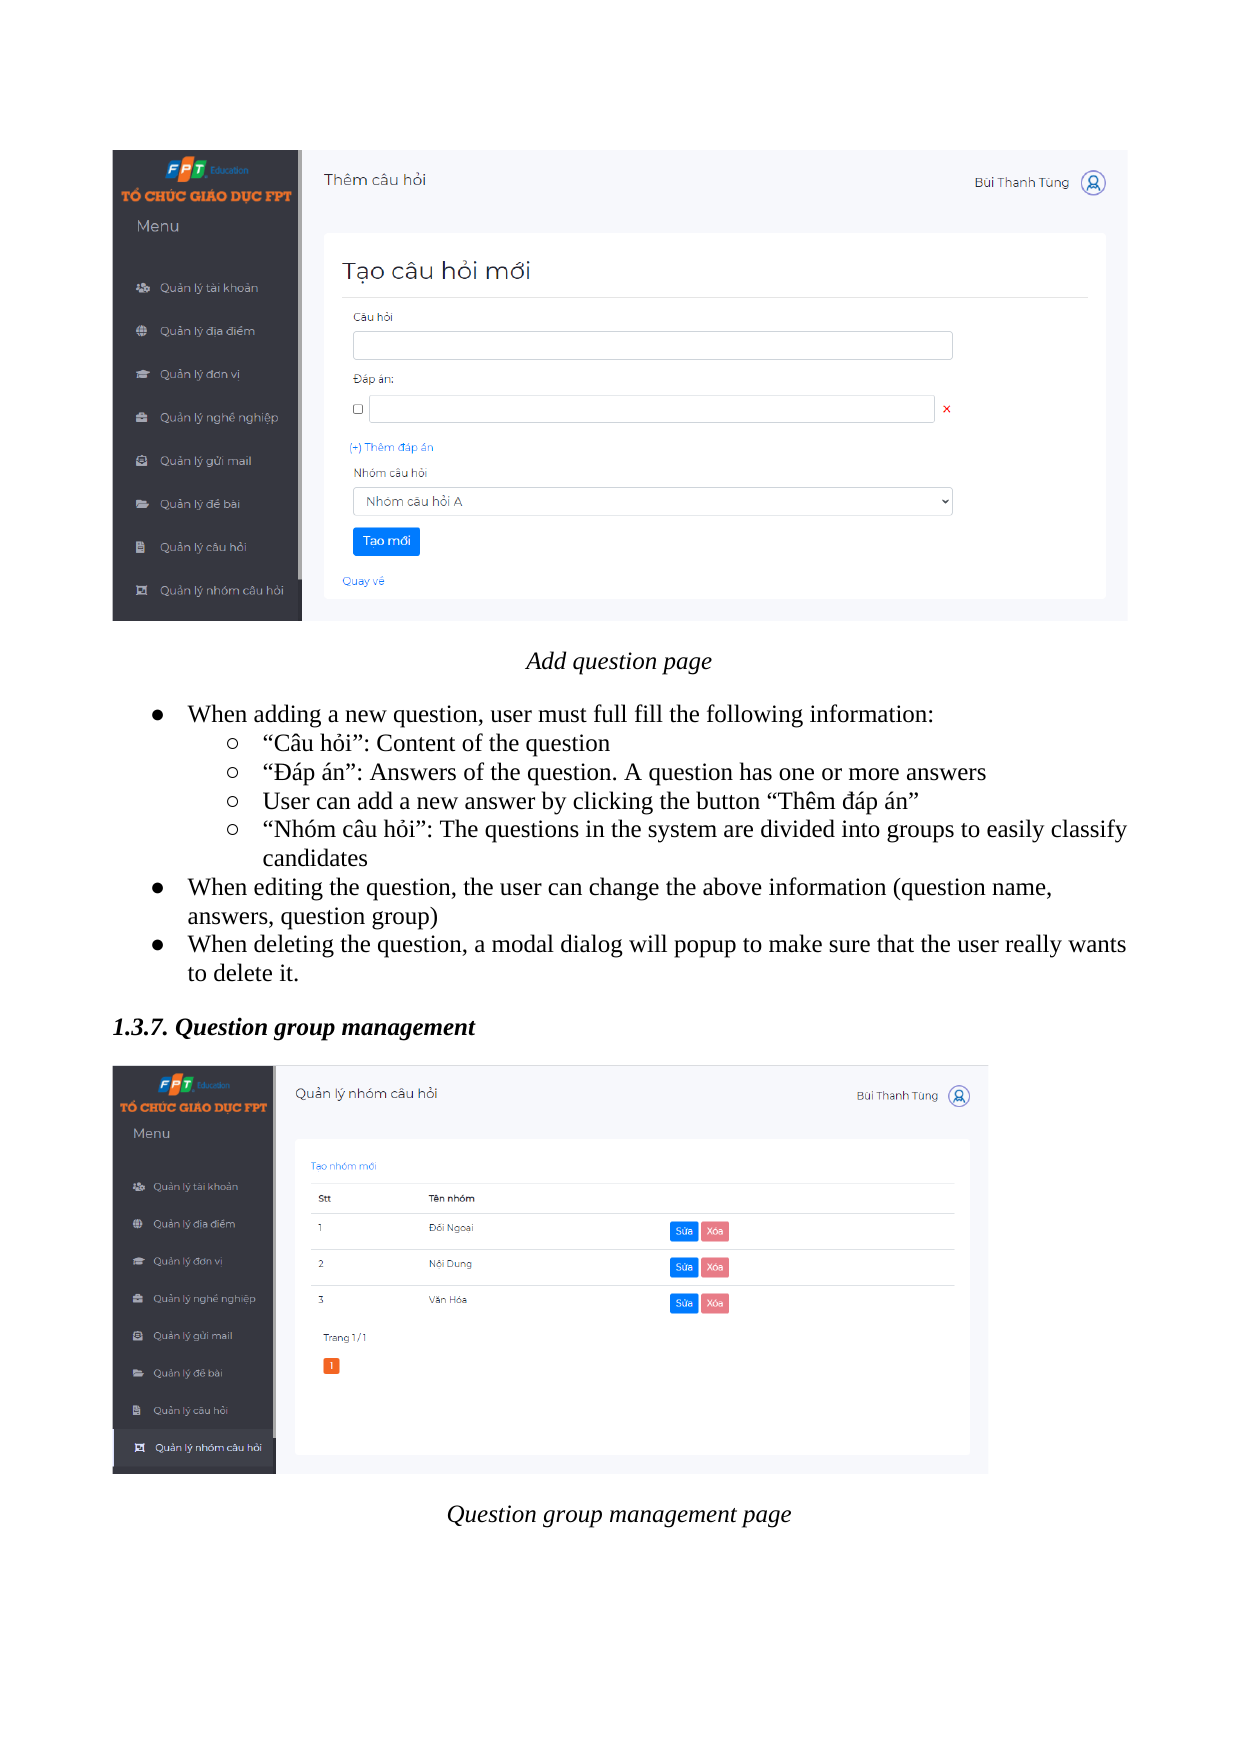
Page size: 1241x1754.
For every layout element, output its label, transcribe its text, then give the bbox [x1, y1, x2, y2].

list When adding a new question, user must full fill the following information: [150, 699, 1128, 728]
picture [112, 150, 1128, 621]
list “Nhóm câu hỏi”: The questions in the system are divided into groups to easily classify candidates [225, 814, 1128, 872]
list “Đáp án”: Answers of the question. A question has one or more answers [225, 757, 1128, 786]
text Question group management page [112, 1499, 1128, 1528]
list User can add a new answer by clicking the button “Thêm đáp án” [225, 786, 1128, 814]
text 1.3.7. Question group management [112, 1012, 1128, 1041]
list When editing the question, the user can change the above information (question name, answers, question group) [150, 872, 1128, 929]
list “Câu hỏi”: Content of the question [225, 728, 1128, 757]
picture [112, 1065, 989, 1474]
text Add question page [112, 646, 1128, 674]
list When deleting the question, a modal dialog will popup to make sure that the user really wants to delete it. [150, 929, 1128, 987]
